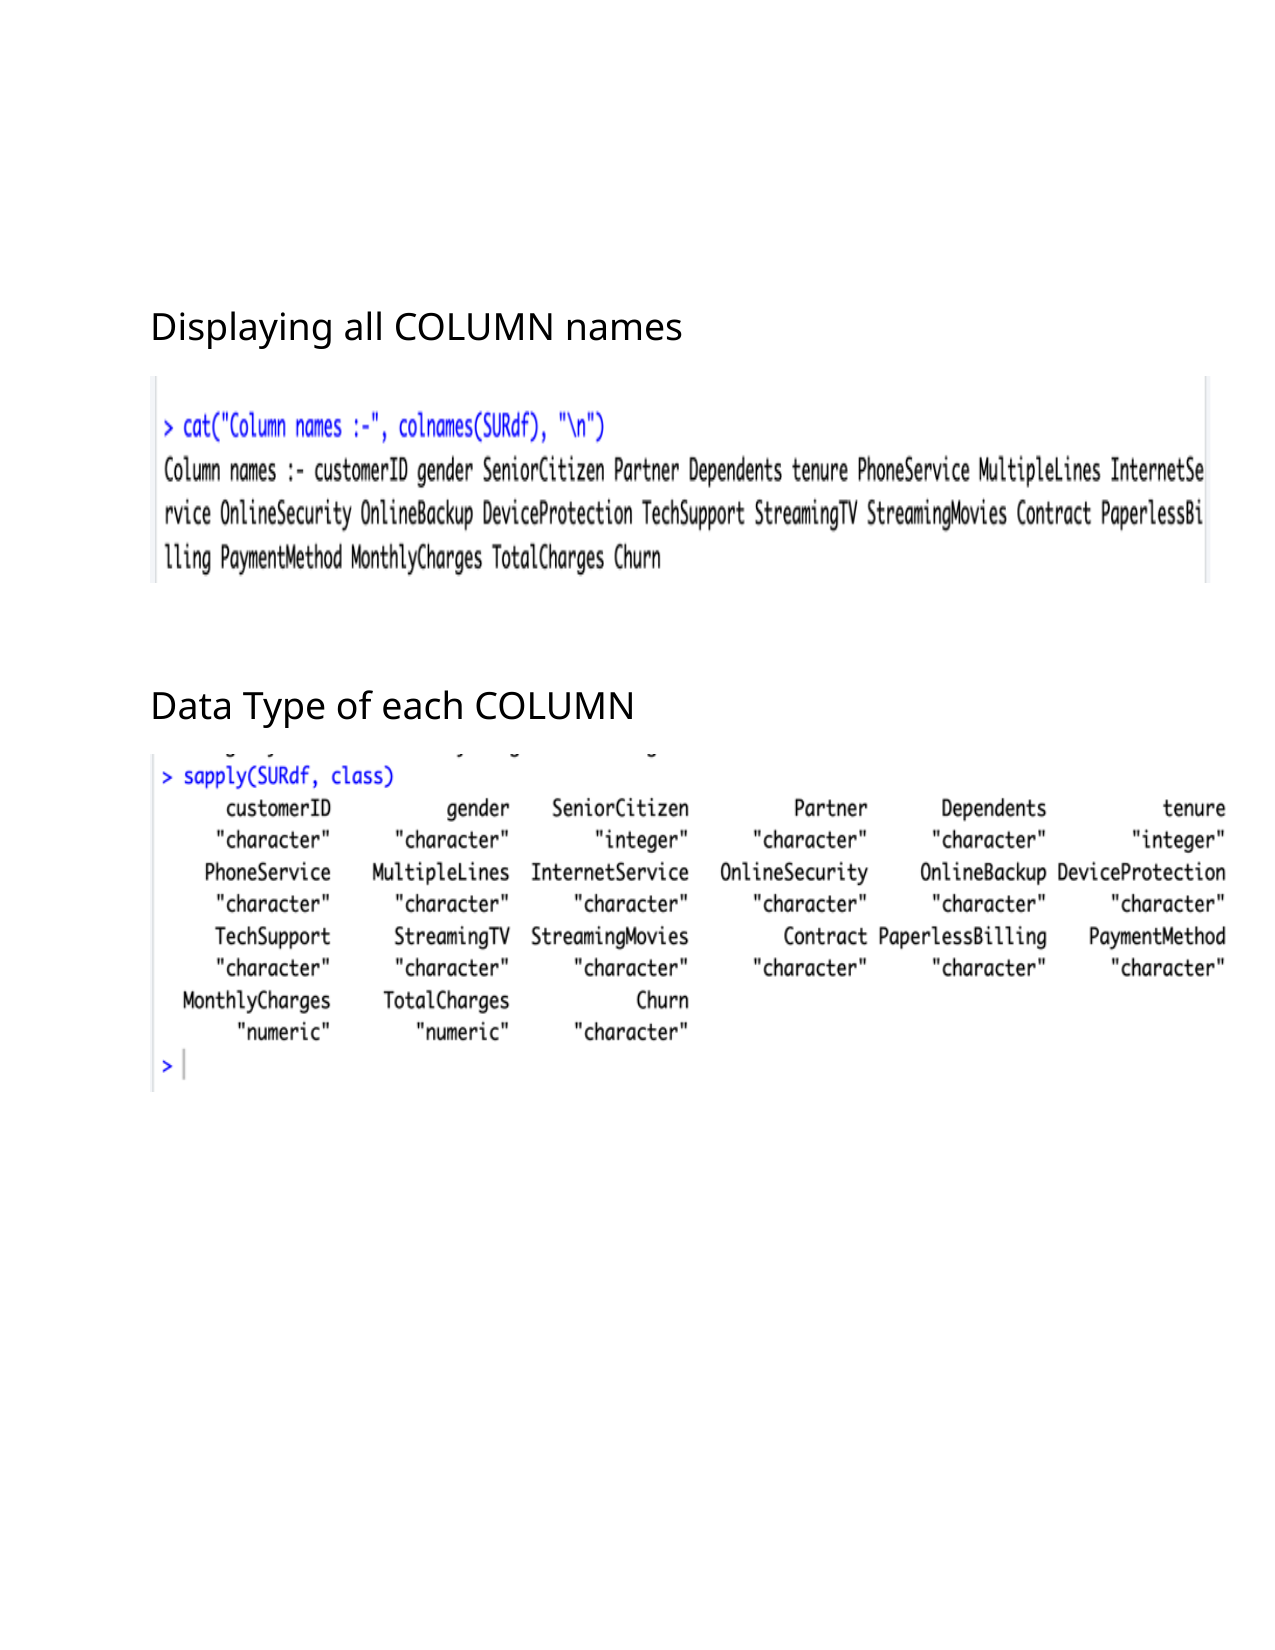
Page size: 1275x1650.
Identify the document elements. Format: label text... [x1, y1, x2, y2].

picture [150, 754, 1236, 1092]
text Data Type of each COLUMN [150, 679, 1125, 730]
text Displaying all COLUMN names [150, 301, 1125, 352]
picture [150, 376, 1211, 583]
